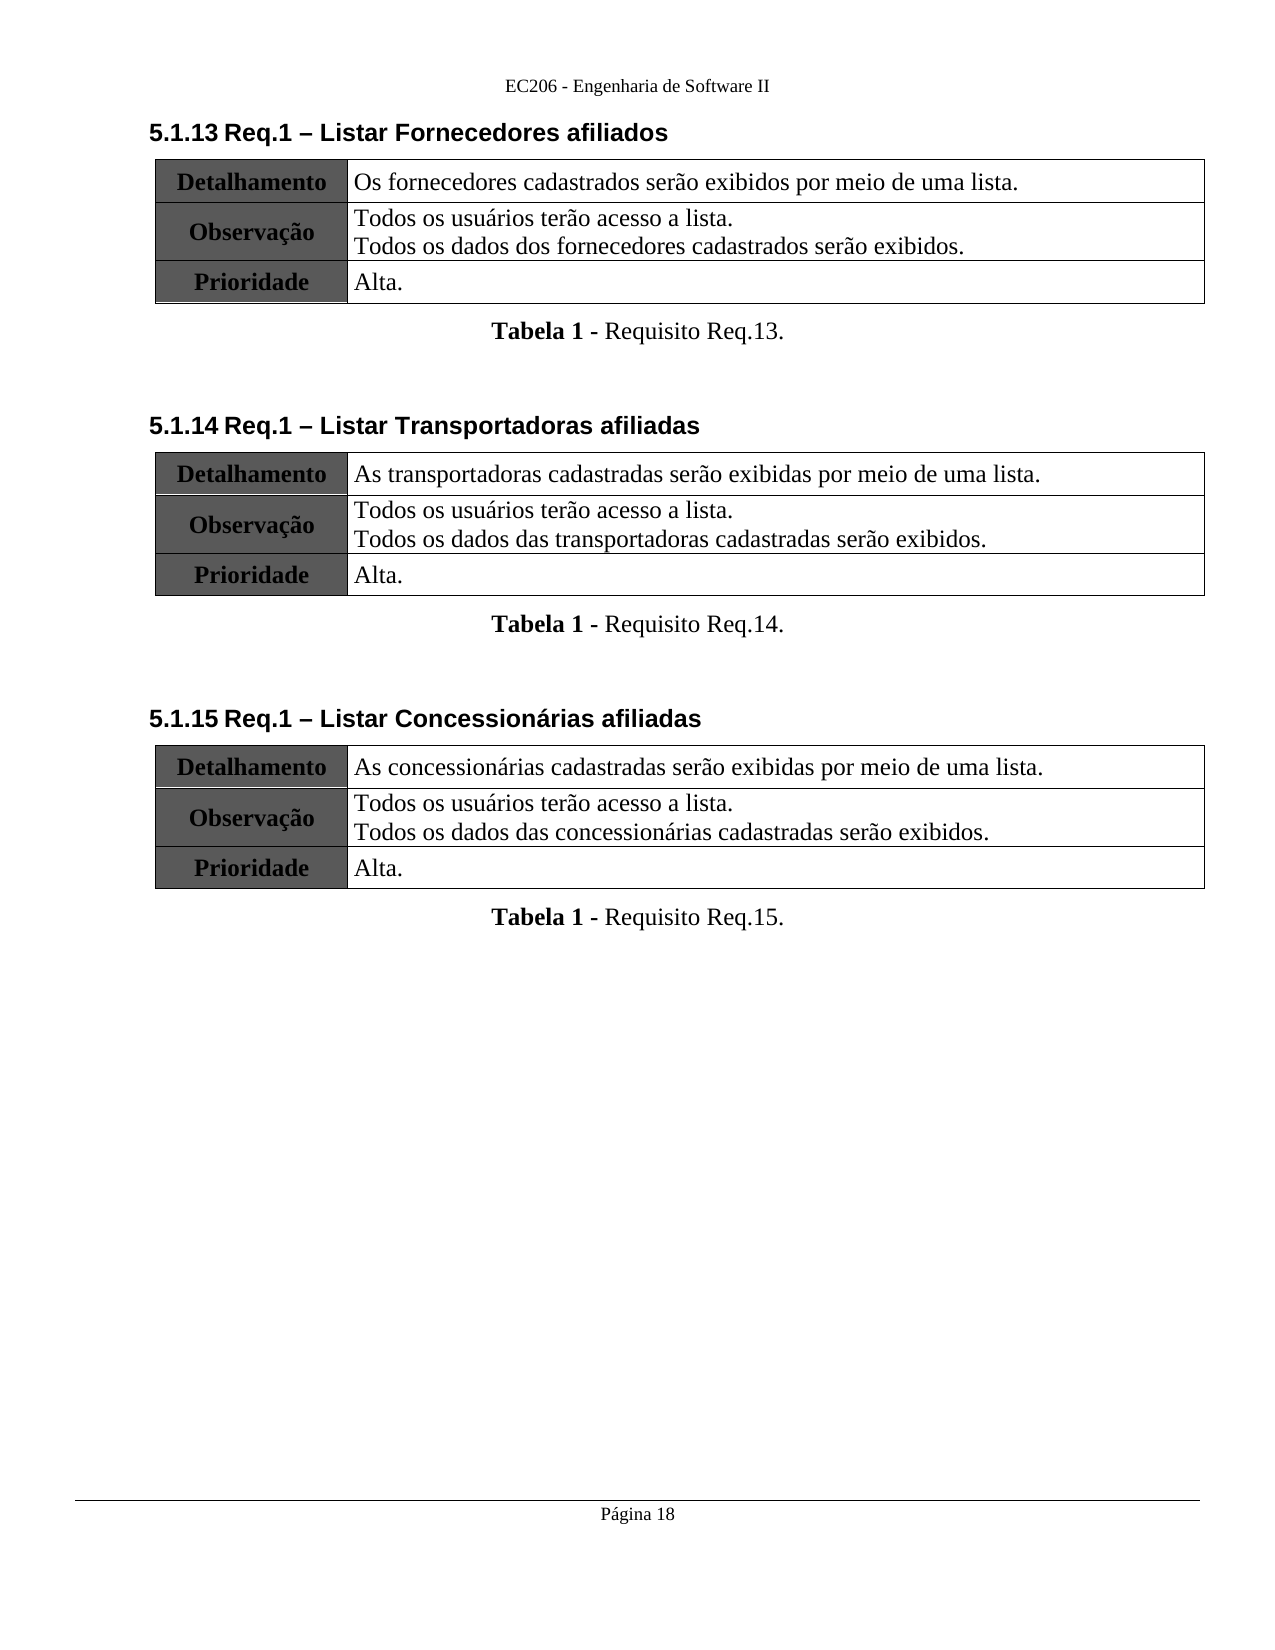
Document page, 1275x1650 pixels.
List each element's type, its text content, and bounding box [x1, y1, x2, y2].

table_cell Observação [156, 203, 347, 260]
text Tabela 14 - Requisito Req.14. [75, 609, 1200, 638]
subtitle Req. – Listar Concessionárias afiliadas [149, 704, 1200, 733]
table_cell Alta. [348, 847, 1204, 888]
table_cell Todos os usuários terão acesso a lista. Todos os dados das transportadoras cadastradas serão exibidos. [348, 496, 1204, 553]
table_cell Todos os usuários terão acesso a lista. Todos os dados das concessionárias cadastradas serão exibidos. [348, 789, 1204, 846]
table_cell Observação [156, 789, 347, 846]
table_header Os fornecedores cadastrados serão exibidos por meio de uma lista. [348, 160, 1204, 202]
table_header Detalhamento [156, 453, 347, 494]
subtitle Req. – Listar Transportadoras afiliadas [149, 411, 1200, 440]
table_cell Prioridade [156, 261, 347, 302]
text Tabela 15 - Requisito Req.15. [75, 902, 1200, 931]
table_cell Prioridade [156, 554, 347, 595]
text Tabela 13 - Requisito Req.13. [75, 316, 1200, 345]
table_cell Todos os usuários terão acesso a lista. Todos os dados dos fornecedores cadastrados serão exibidos. [348, 203, 1204, 260]
table_header Detalhamento [156, 160, 347, 202]
table_header Detalhamento [156, 746, 347, 787]
table_header As concessionárias cadastradas serão exibidas por meio de uma lista. [348, 746, 1204, 787]
table_cell Alta. [348, 261, 1204, 302]
subtitle Req. – Listar Fornecedores afiliados [149, 118, 1200, 147]
table_cell Prioridade [156, 847, 347, 888]
table_cell Observação [156, 496, 347, 553]
table_cell Alta. [348, 554, 1204, 595]
table_header As transportadoras cadastradas serão exibidas por meio de uma lista. [348, 453, 1204, 494]
